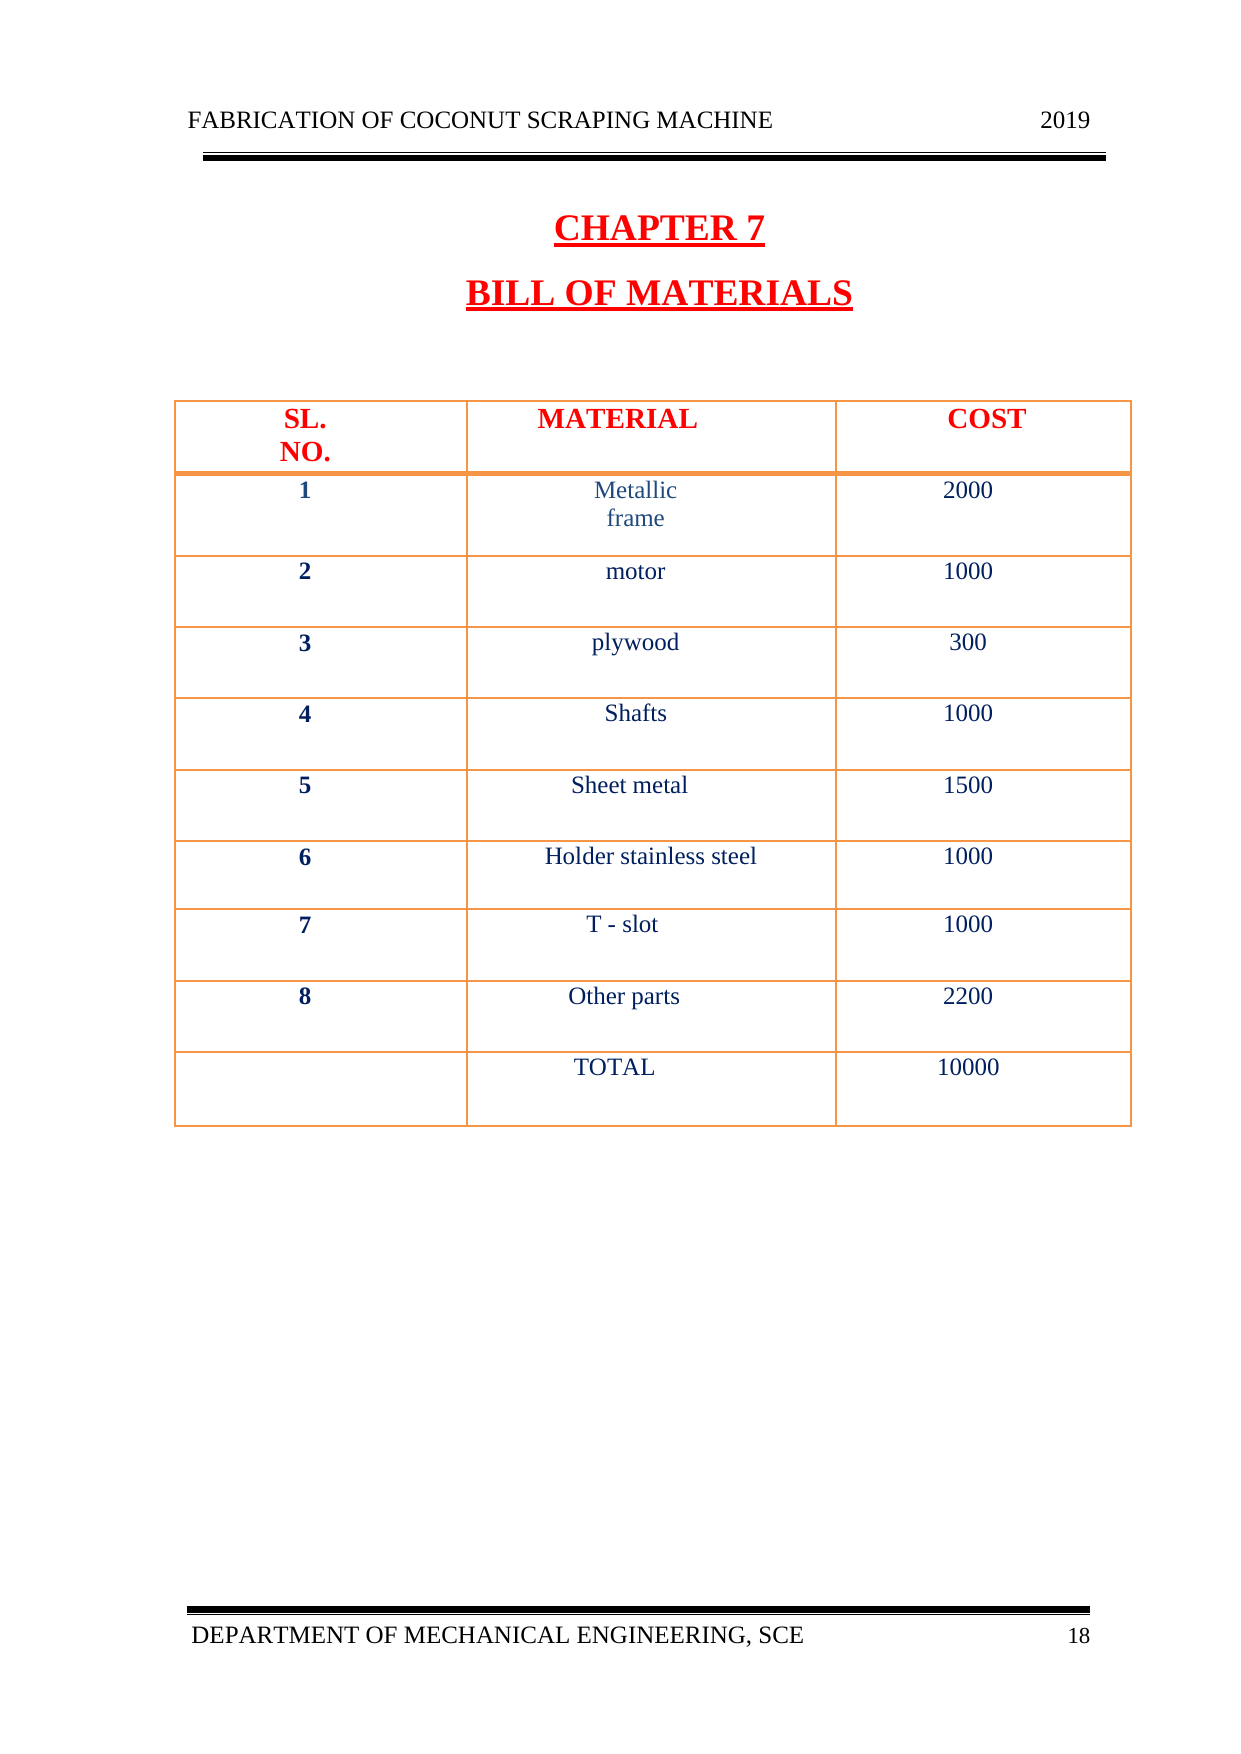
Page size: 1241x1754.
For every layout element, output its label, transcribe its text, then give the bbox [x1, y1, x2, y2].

table_cell 3 [176, 628, 466, 697]
table_cell [176, 1053, 466, 1125]
table_cell Holder stainless steel [468, 842, 835, 908]
table_cell TOTAL [468, 1053, 835, 1125]
table_cell 5 [176, 771, 466, 840]
table_cell 10000 [837, 1053, 1130, 1125]
table_cell 2 [176, 557, 466, 626]
table_cell Metallic frame [468, 476, 835, 554]
table_cell 300 [837, 628, 1130, 697]
table_header MATERIAL [468, 402, 835, 471]
table_cell 8 [176, 982, 466, 1051]
table_cell 1000 [837, 842, 1130, 908]
table_cell Sheet metal [468, 771, 835, 840]
table_cell 4 [176, 699, 466, 768]
table_cell 2200 [837, 982, 1130, 1051]
table_cell 1 [176, 476, 466, 554]
table_cell 2000 [837, 476, 1130, 554]
table_cell 7 [176, 910, 466, 979]
table_cell 1000 [837, 699, 1130, 768]
table_header COST [837, 402, 1130, 471]
table_cell Other parts [468, 982, 835, 1051]
table_cell 6 [176, 842, 466, 908]
table_cell 1000 [837, 557, 1130, 626]
table_header SL.NO. [176, 402, 466, 471]
subtitle CHAPTER 7 BILL OF MATERIALS [466, 205, 854, 313]
table_cell motor [468, 557, 835, 626]
table_cell Shafts [468, 699, 835, 768]
table_cell plywood [468, 628, 835, 697]
table_cell 1500 [837, 771, 1130, 840]
table_cell 1000 [837, 910, 1130, 979]
table_cell T - slot [468, 910, 835, 979]
